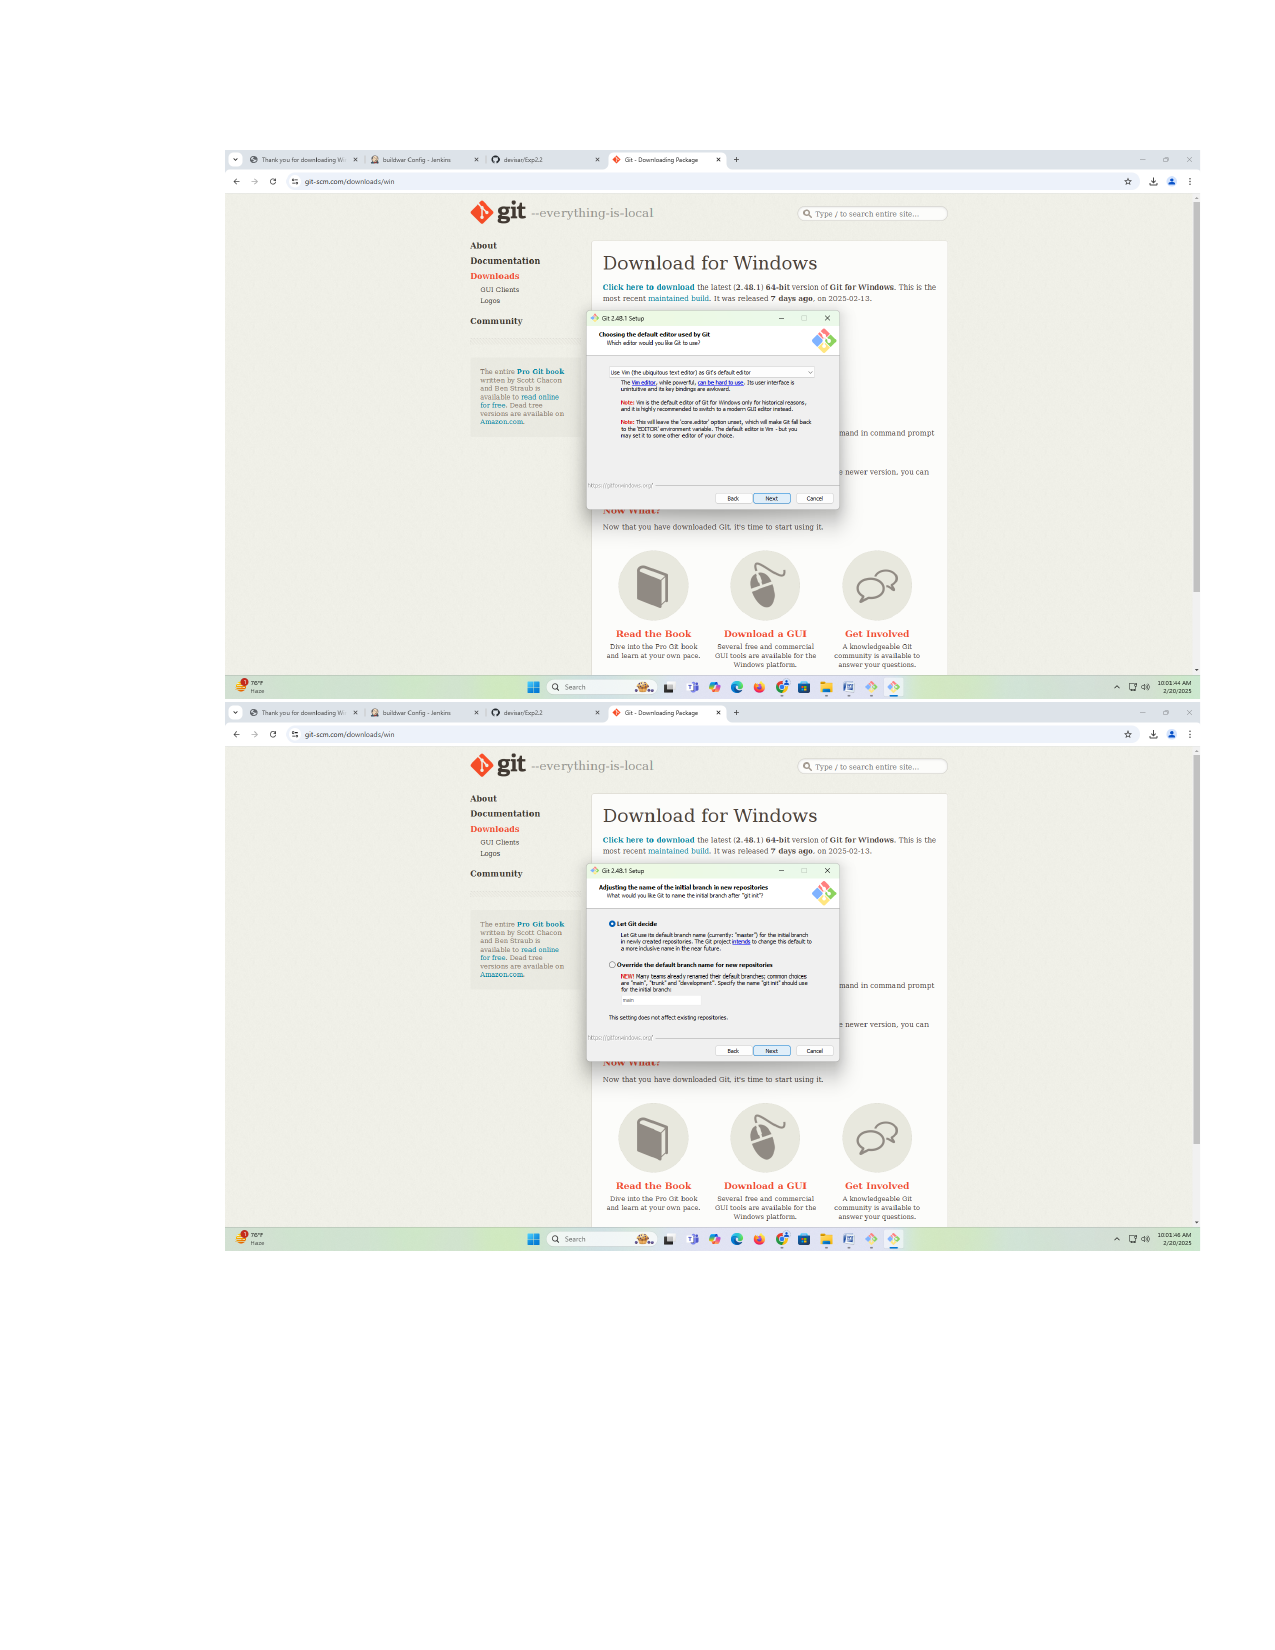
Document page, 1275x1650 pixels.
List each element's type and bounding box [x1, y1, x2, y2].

picture [225, 150, 1200, 699]
picture [225, 702, 1200, 1251]
